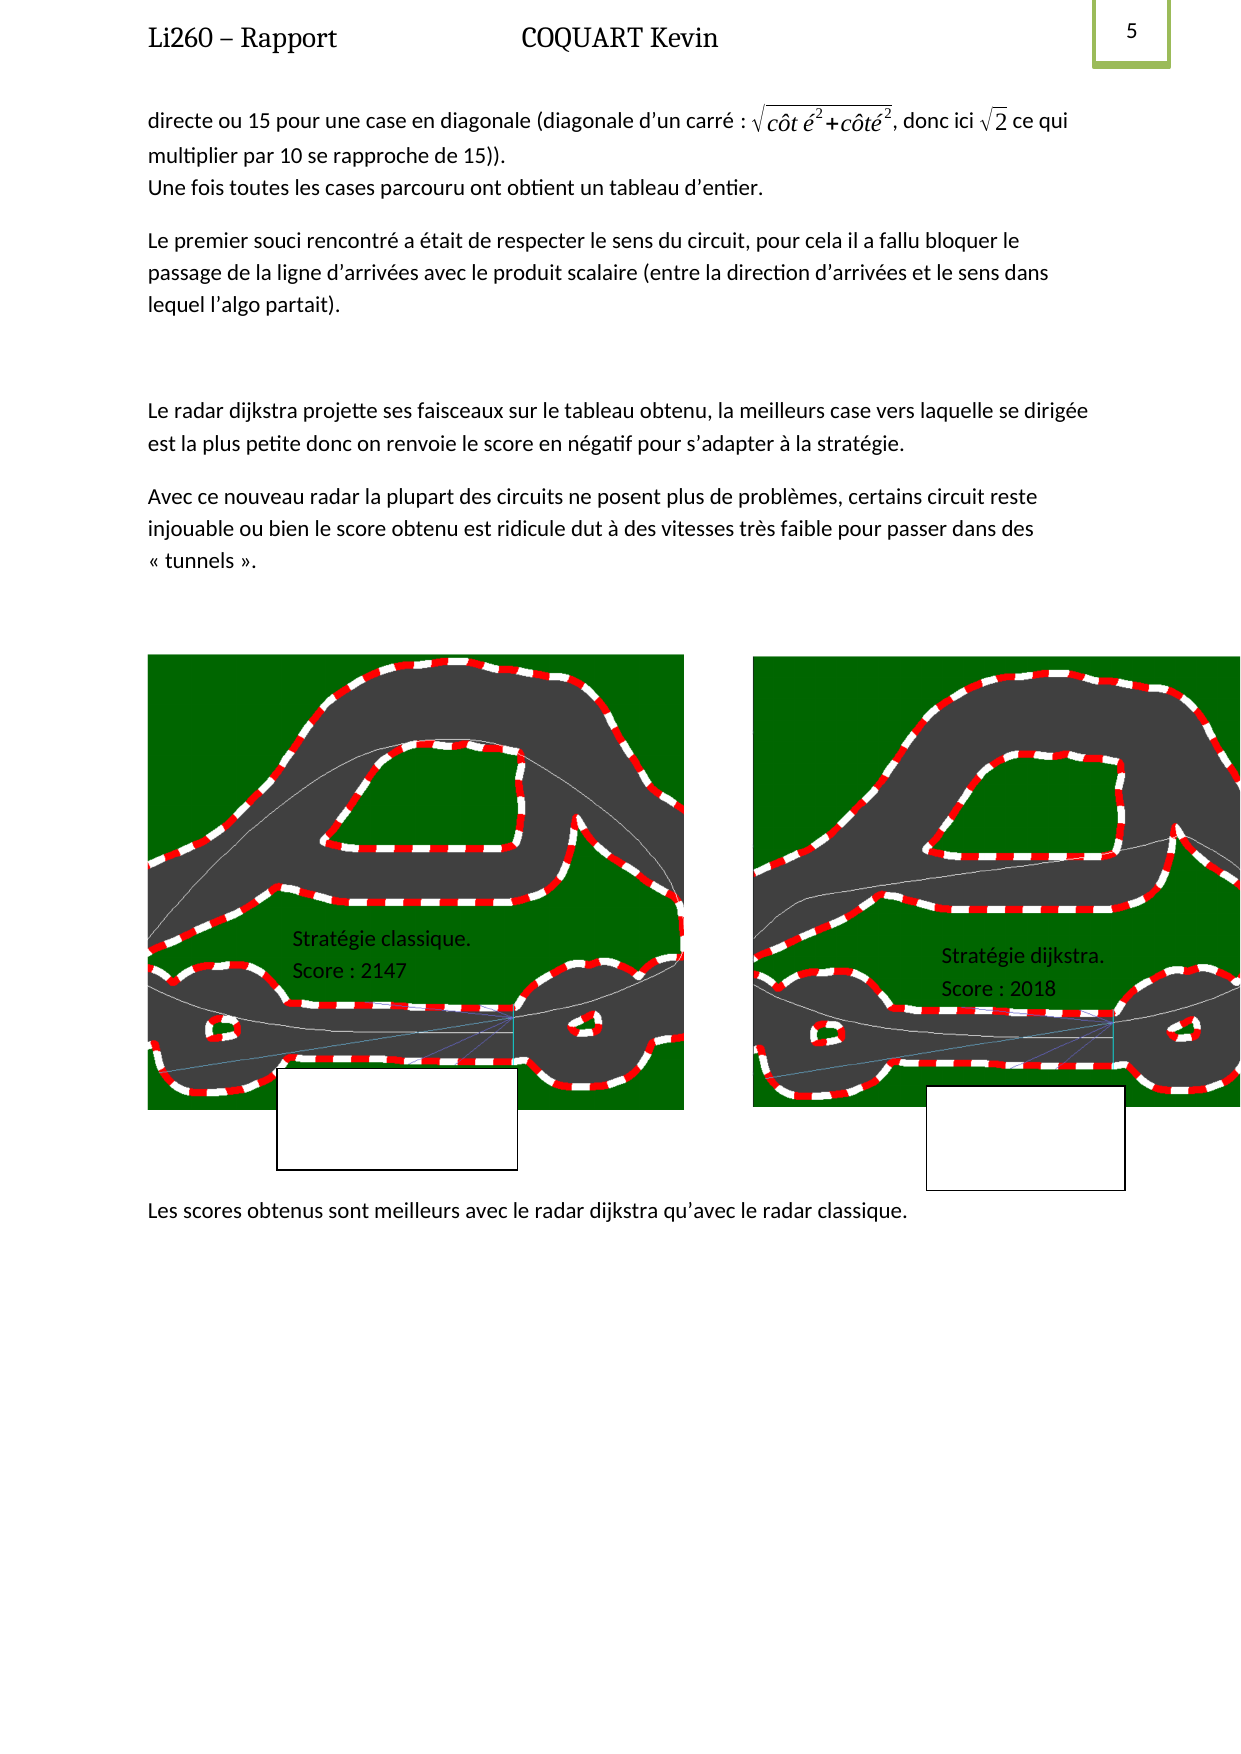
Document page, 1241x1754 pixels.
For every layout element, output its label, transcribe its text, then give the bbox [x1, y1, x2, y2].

picture [148, 655, 684, 1110]
text Le premier souci rencontré a était de respecter le sens du circuit, pour cela il a fallu bloquer le passage de la ligne d’arrivées avec le produit scalaire (entre la direction d’arrivées et le sens dans lequel l’algo partait). [148, 226, 1092, 319]
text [148, 103, 1092, 201]
text Le radar dijkstra projette ses faisceaux sur le tableau obtenu, la meilleurs case vers laquelle se dirigée est la plus petite donc on renvoie le score en négatif pour s’adapter à la stratégie. [148, 397, 1092, 457]
picture [753, 657, 1241, 1107]
